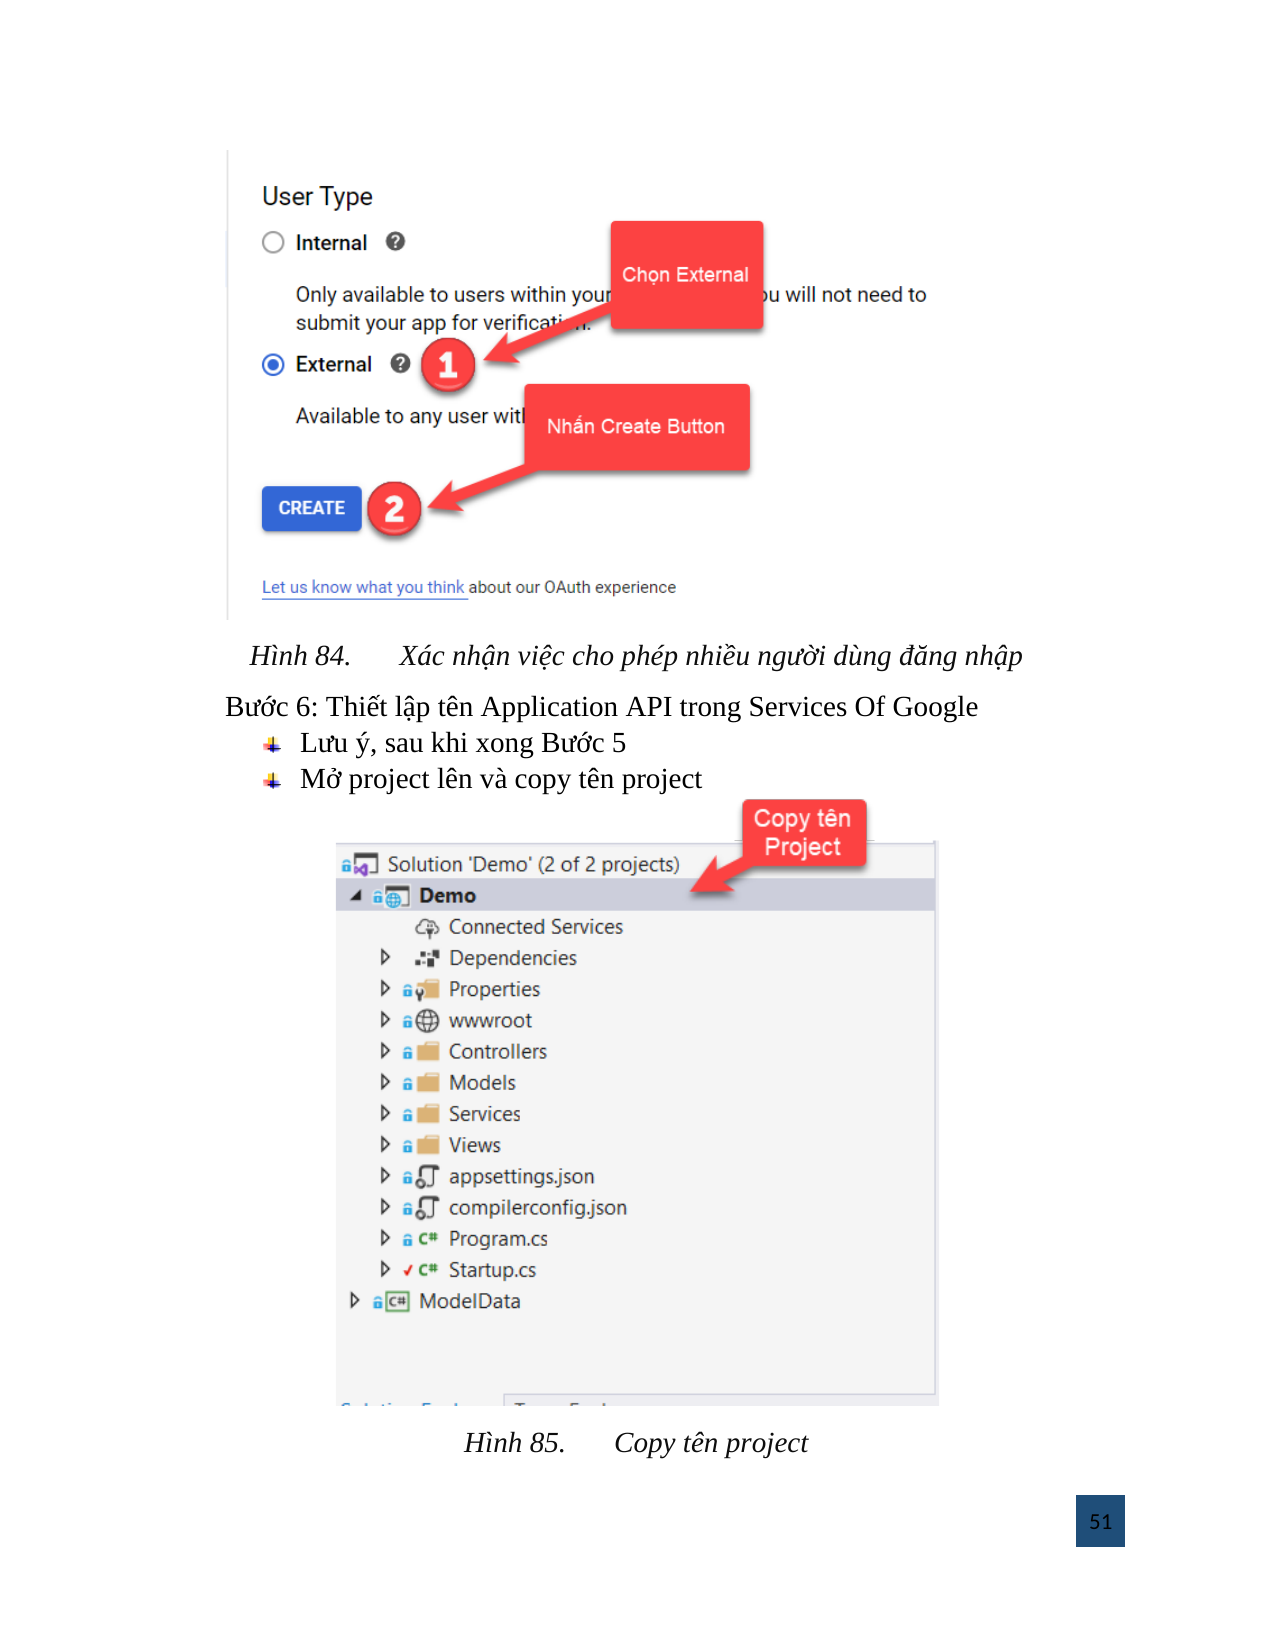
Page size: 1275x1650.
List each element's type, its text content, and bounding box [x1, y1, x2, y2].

list Lưu ý, sau khi xong Bước 5 [262, 725, 1125, 758]
list Bước 6: Thiết lập tên Application API trong Services Of Google [225, 689, 1125, 722]
picture [335, 797, 940, 1406]
picture [263, 771, 281, 789]
picture [225, 150, 1200, 620]
list Mở project lên và copy tên project [262, 761, 1125, 794]
picture [263, 735, 281, 753]
text Xác nhận việc cho phép nhiều người dùng đăng nhập [150, 638, 1125, 672]
text Copy tên project [150, 1425, 1125, 1458]
